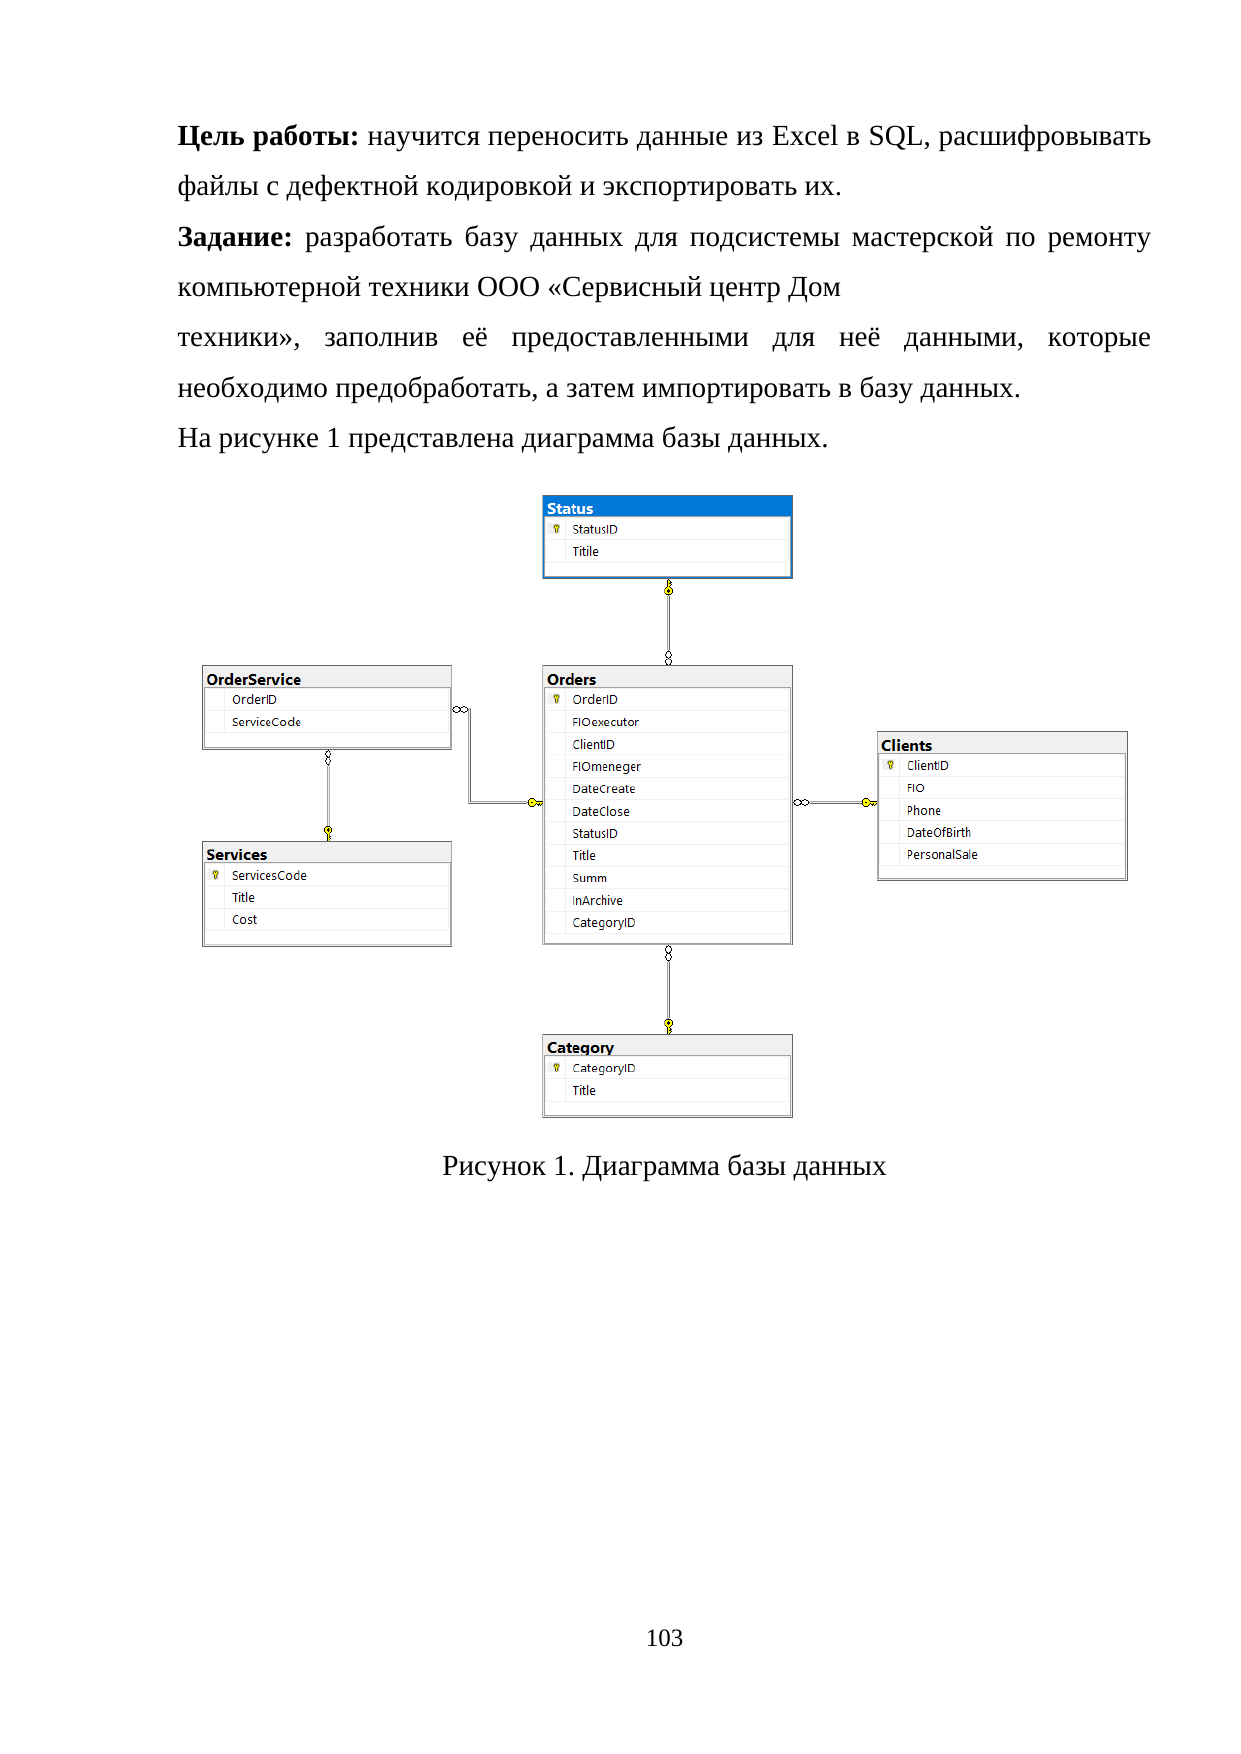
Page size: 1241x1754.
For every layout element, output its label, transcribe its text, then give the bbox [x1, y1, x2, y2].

text На рисунке 1 представлена диаграмма базы данных. [177, 420, 1152, 453]
text Цель работы: научится переносить данные из Excel в SQL, расшифровывать файлы с дефектной кодировкой и экспортировать их. [177, 118, 1152, 202]
text Задание: разработать базу данных для подсистемы мастерской по ремонту компьютерной техники ООО «Сервисный центр Дом [177, 219, 1152, 303]
text Рисунок 1. Диаграмма базы данных [177, 1148, 1152, 1182]
text техники», заполнив её предоставленными для неё данными, которые необходимо предобработать, а затем импортировать в базу данных. [177, 319, 1152, 403]
picture [177, 470, 1152, 1135]
